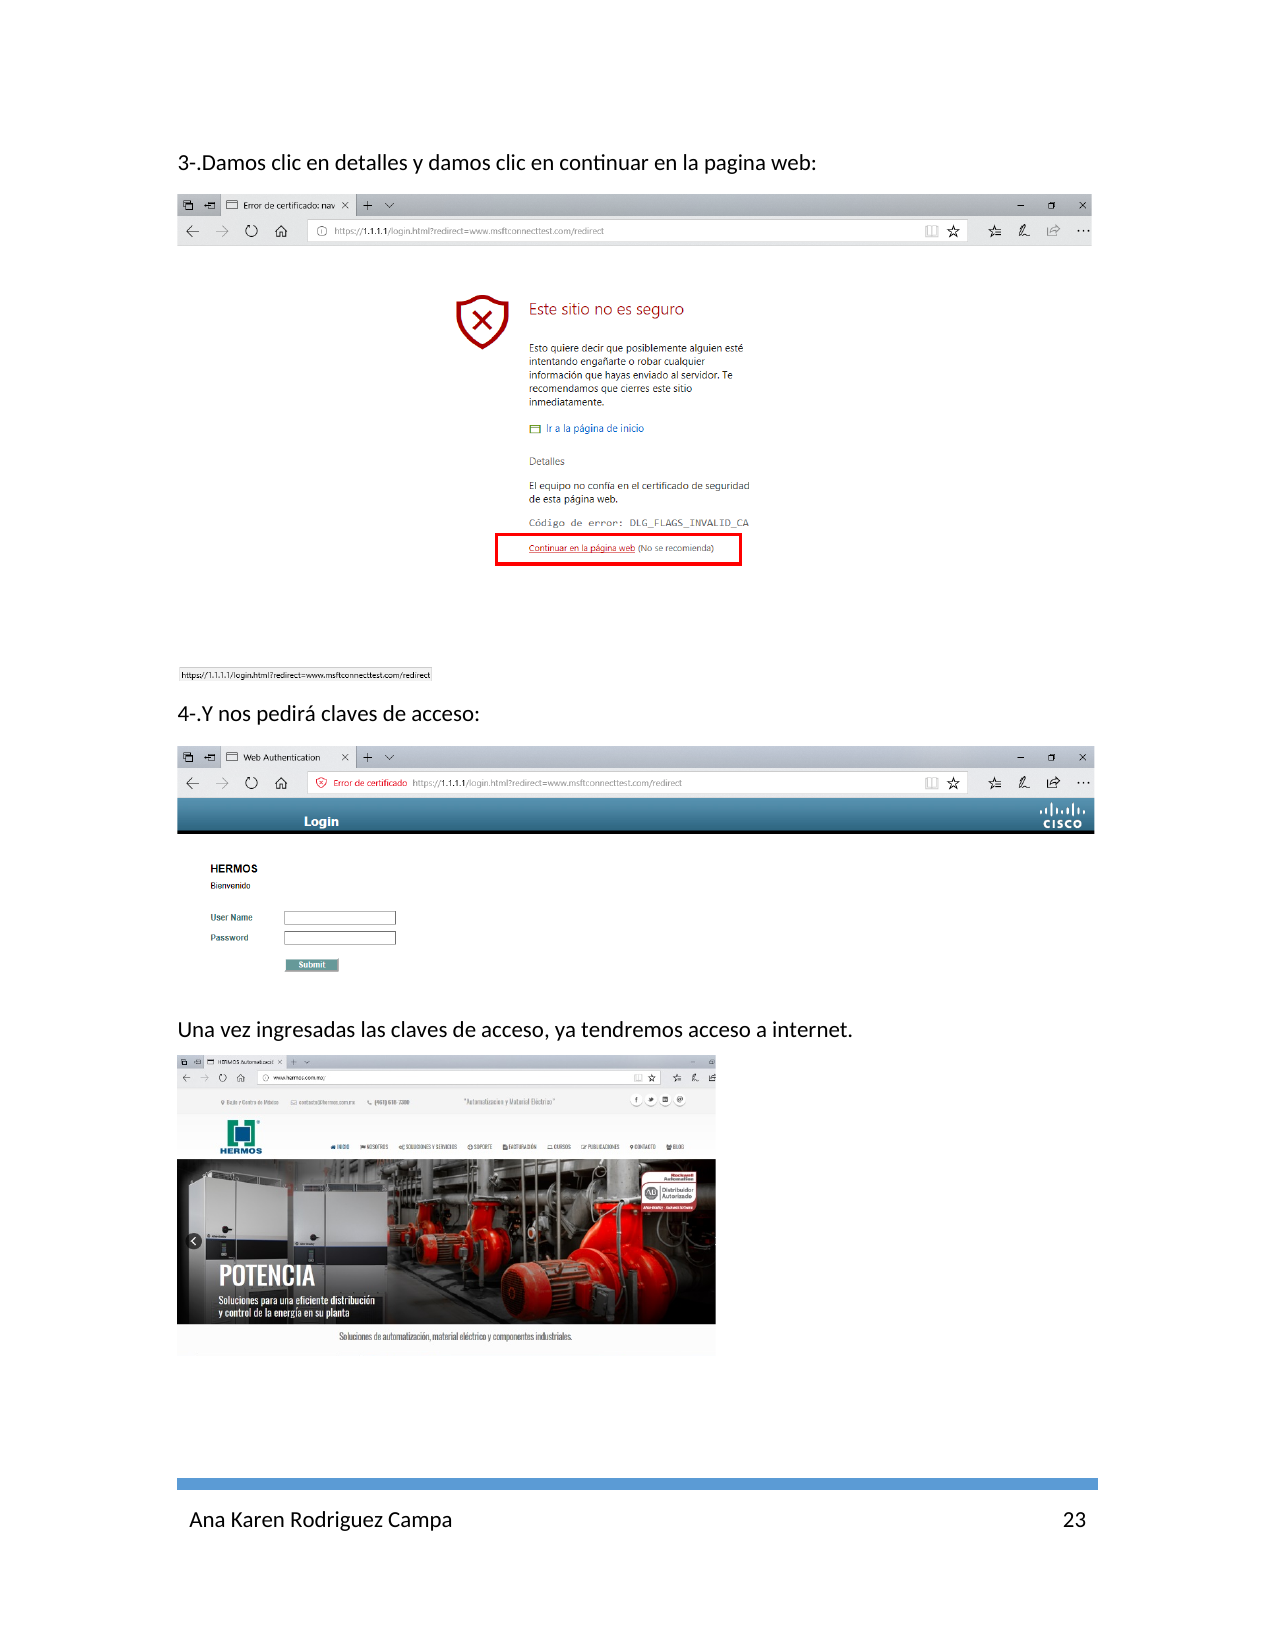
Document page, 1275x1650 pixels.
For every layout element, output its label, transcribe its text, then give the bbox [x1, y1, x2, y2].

picture [177, 194, 1092, 681]
picture [177, 1055, 716, 1356]
text 4-.Y nos pedirá claves de acceso: [177, 699, 1098, 727]
picture [177, 746, 1095, 997]
text Una vez ingresadas las claves de acceso, ya tendremos acceso a internet. [177, 1015, 1098, 1043]
text 3-.Damos clic en detalles y damos clic en continuar en la pagina web: [177, 148, 1098, 176]
